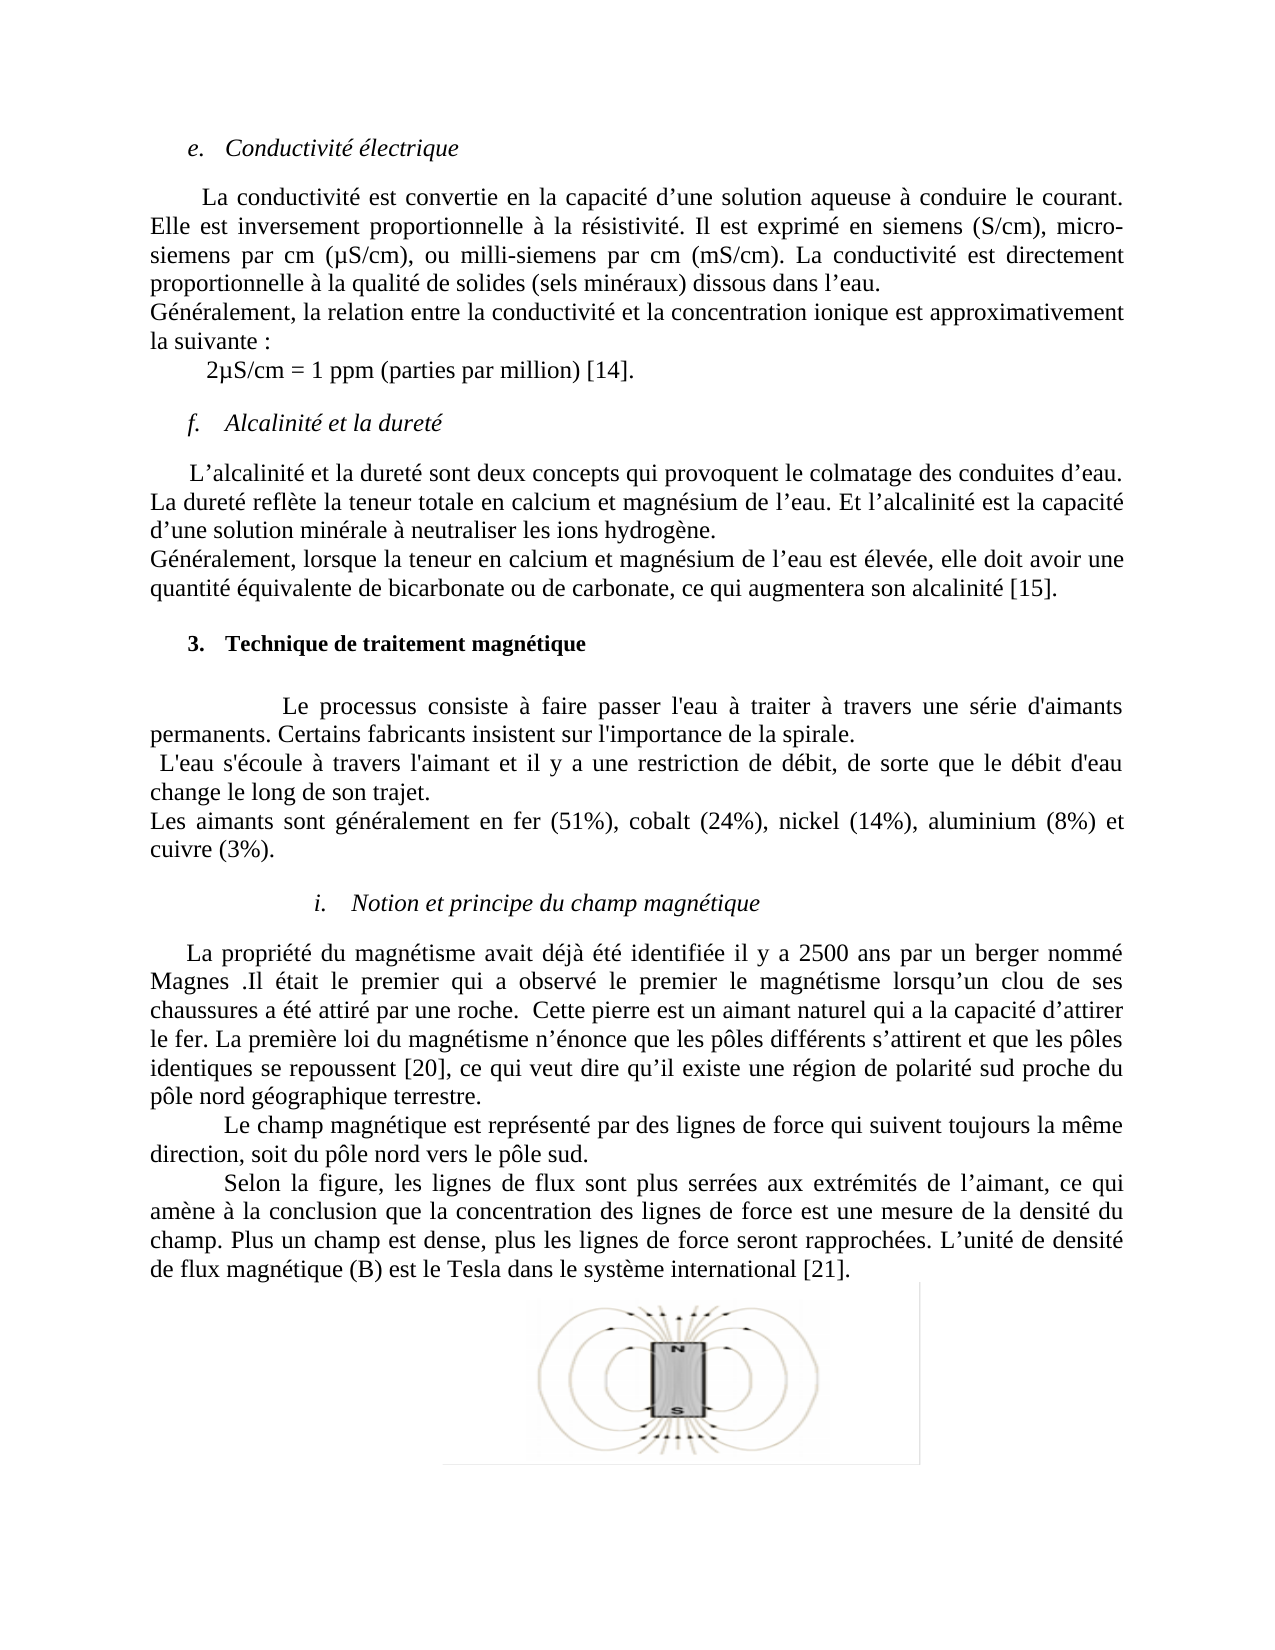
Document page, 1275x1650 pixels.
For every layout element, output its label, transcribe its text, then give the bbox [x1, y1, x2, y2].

text 2µS/cm = 1 ppm (parties par million) [14]. [150, 355, 1125, 383]
subtitle Alcalinité et la dureté [187, 408, 1125, 437]
text La conductivité est convertie en la capacité d’une solution aqueuse à conduire le courant. Elle est inversement proportionnelle à la résistivité. Il est exprimé en siemens (S/cm), micro-siemens par cm (µS/cm), ou milli-siemens par cm (mS/cm). La conductivité est directement proportionnelle à la qualité de solides (sels minéraux) dissous dans l’eau. [150, 182, 1125, 297]
text Le processus consiste à faire passer l'eau à traiter à travers une série d'aimants permanents. Certains fabricants insistent sur l'importance de la spirale. [150, 691, 1125, 748]
text L’alcalinité et la dureté sont deux concepts qui provoquent le colmatage des conduites d’eau. La dureté reflète la teneur totale en calcium et magnésium de l’eau. Et l’alcalinité est la capacité d’une solution minérale à neutraliser les ions hydrogène. [150, 458, 1125, 544]
text Le champ magnétique est représenté par des lignes de force qui suivent toujours la même direction, soit du pôle nord vers le pôle sud. [150, 1110, 1125, 1168]
text L'eau s'écoule à travers l'aimant et il y a une restriction de débit, de sorte que le débit d'eau change le long de son trajet. [150, 748, 1125, 806]
subtitle Technique de traitement magnétique [187, 630, 1125, 657]
text Généralement, la relation entre la conductivité et la concentration ionique est approximativement la suivante : [150, 297, 1125, 355]
text Les aimants sont généralement en fer (51%), cobalt (24%), nickel (14%), aluminium (8%) et cuivre (3%). [150, 806, 1125, 863]
text Selon la figure, les lignes de flux sont plus serrées aux extrémités de l’aimant, ce qui amène à la conclusion que la concentration des lignes de force est une mesure de la densité du champ. Plus un champ est dense, plus les lignes de force seront rapprochées. L’unité de densité de flux magnétique (B) est le Tesla dans le système international [21]. [150, 1168, 1125, 1283]
subtitle Notion et principe du champ magnétique [314, 888, 1125, 917]
text La propriété du magnétisme avait déjà été identifiée il y a 2500 ans par un berger nommé Magnes .Il était le premier qui a observé le premier le magnétisme lorsqu’un clou de ses chaussures a été attiré par une roche. Cette pierre est un aimant naturel qui a la capacité d’attirer le fer. La première loi du magnétisme n’énonce que les pôles différents s’attirent et que les pôles identiques se repoussent [20], ce qui veut dire qu’il existe une région de polarité sud proche du pôle nord géographique terrestre. [150, 938, 1125, 1110]
subtitle Conductivité électrique [187, 133, 1125, 162]
picture [442, 1282, 922, 1466]
text Généralement, lorsque la teneur en calcium et magnésium de l’eau est élevée, elle doit avoir une quantité équivalente de bicarbonate ou de carbonate, ce qui augmentera son alcalinité [15]. [150, 544, 1125, 602]
